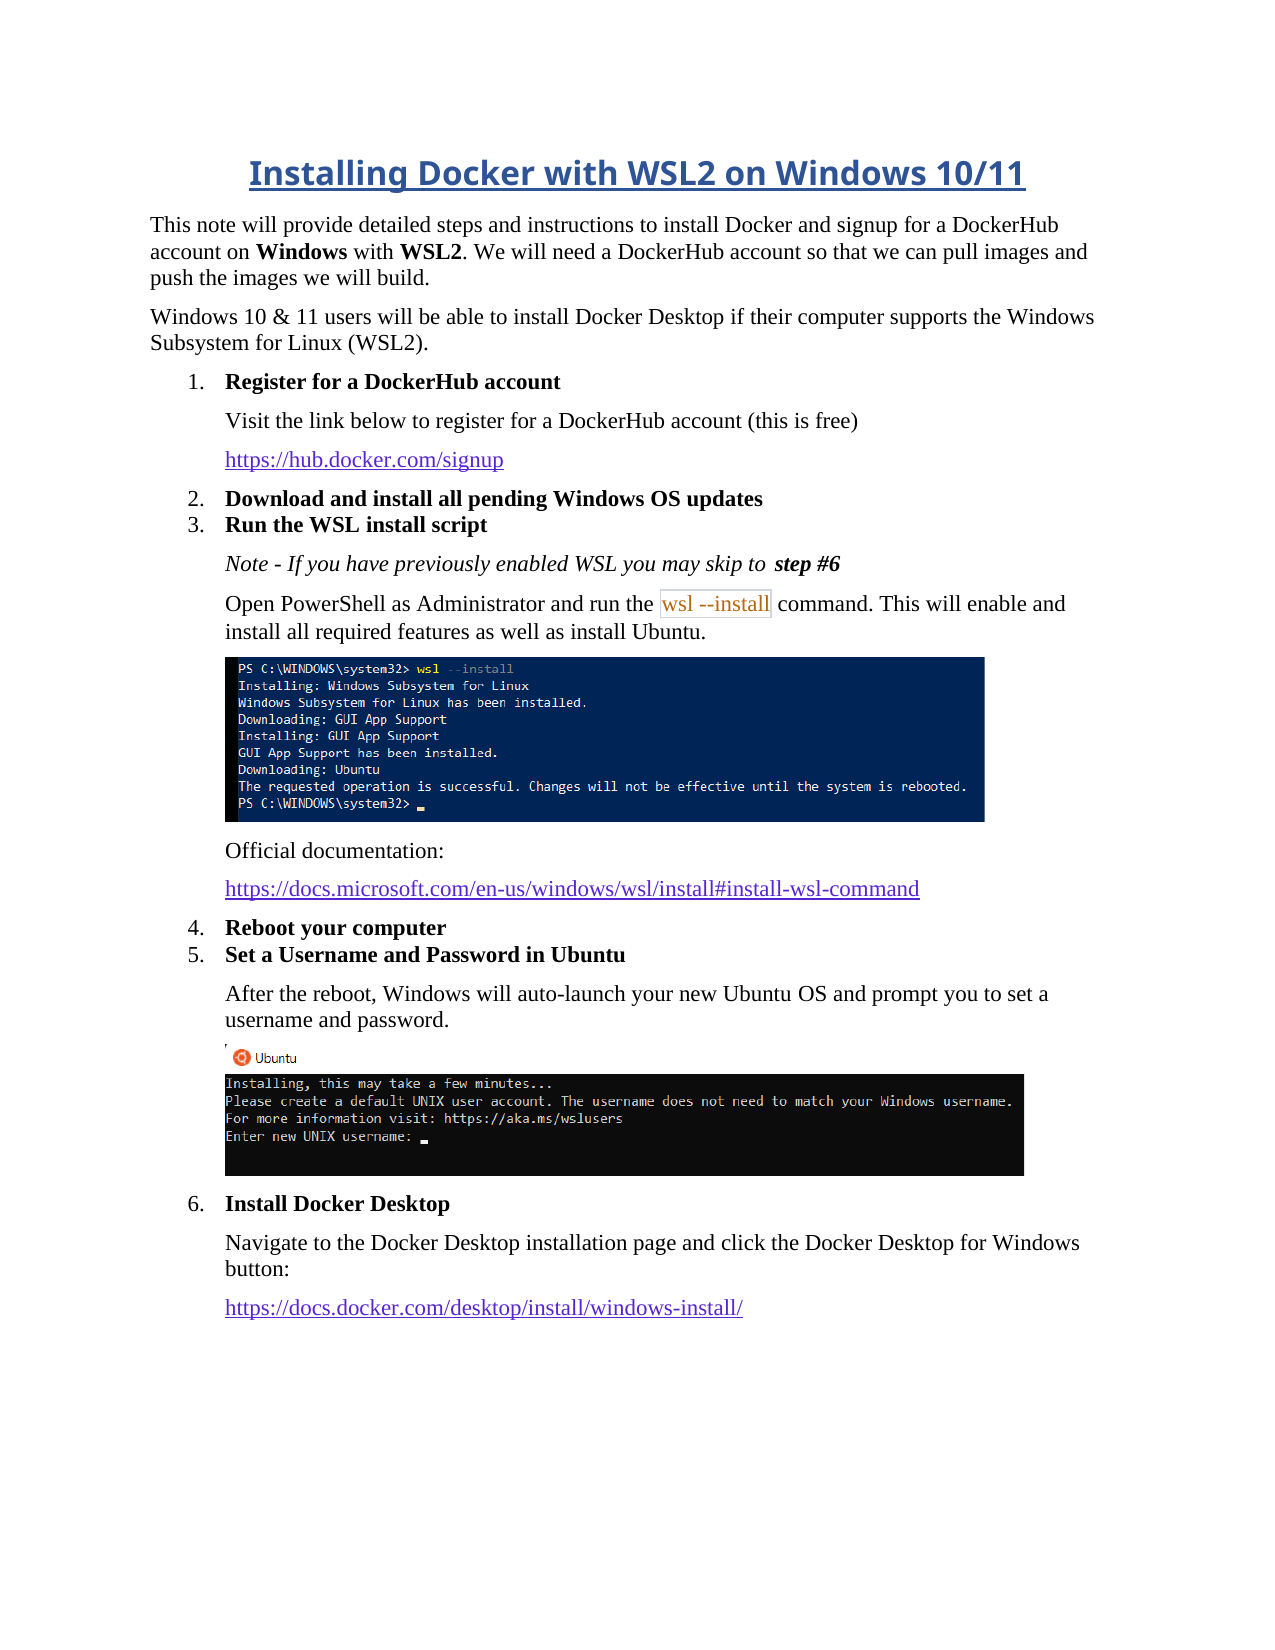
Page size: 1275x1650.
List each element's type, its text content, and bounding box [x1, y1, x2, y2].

text Navigate to the Docker Desktop installation page and click the Docker Desktop for Windows button: [225, 1229, 1125, 1282]
text This note will provide detailed steps and instructions to install Docker and signup for a DockerHub account on Windows with WSL2. We will need a DockerHub account so that we can pull images and push the images we will build. [150, 211, 1125, 291]
text Windows 10 & 11 users will be able to install Docker Desktop if their computer supports the Windows Subsystem for Linux (WSL2). [150, 303, 1125, 356]
subtitle Installing Docker with WSL2 on Windows 10/11 [150, 150, 1125, 195]
list Register for a DockerHub account [187, 368, 1125, 394]
text https://hub.docker.com/signup [225, 446, 1125, 472]
list Reboot your computer [187, 914, 1125, 941]
list Download and install all pending Windows OS updates [187, 485, 1125, 511]
text https://docs.microsoft.com/en-us/windows/wsl/install#install-wsl-command [225, 876, 1125, 902]
text Note - If you have previously enabled WSL you may skip to step #6 [225, 550, 1125, 576]
text After the reboot, Windows will auto-launch your new Ubuntu OS and prompt you to set a username and password. [225, 979, 1125, 1032]
text Official documentation: [225, 837, 1125, 863]
picture [225, 1044, 1025, 1176]
list Run the WSL install script [187, 511, 1125, 537]
text https://docs.docker.com/desktop/install/windows-install/ [225, 1294, 1125, 1320]
text Visit the link below to register for a DockerHub account (this is free) [225, 407, 1125, 433]
text Open PowerShell as Administrator and run the wsl --install command. This will enable and install all required features as well as install Ubuntu. [225, 589, 1125, 645]
list Install Docker Desktop [187, 1190, 1125, 1216]
list Set a Username and Password in Ubuntu [187, 941, 1125, 967]
picture [225, 657, 985, 822]
